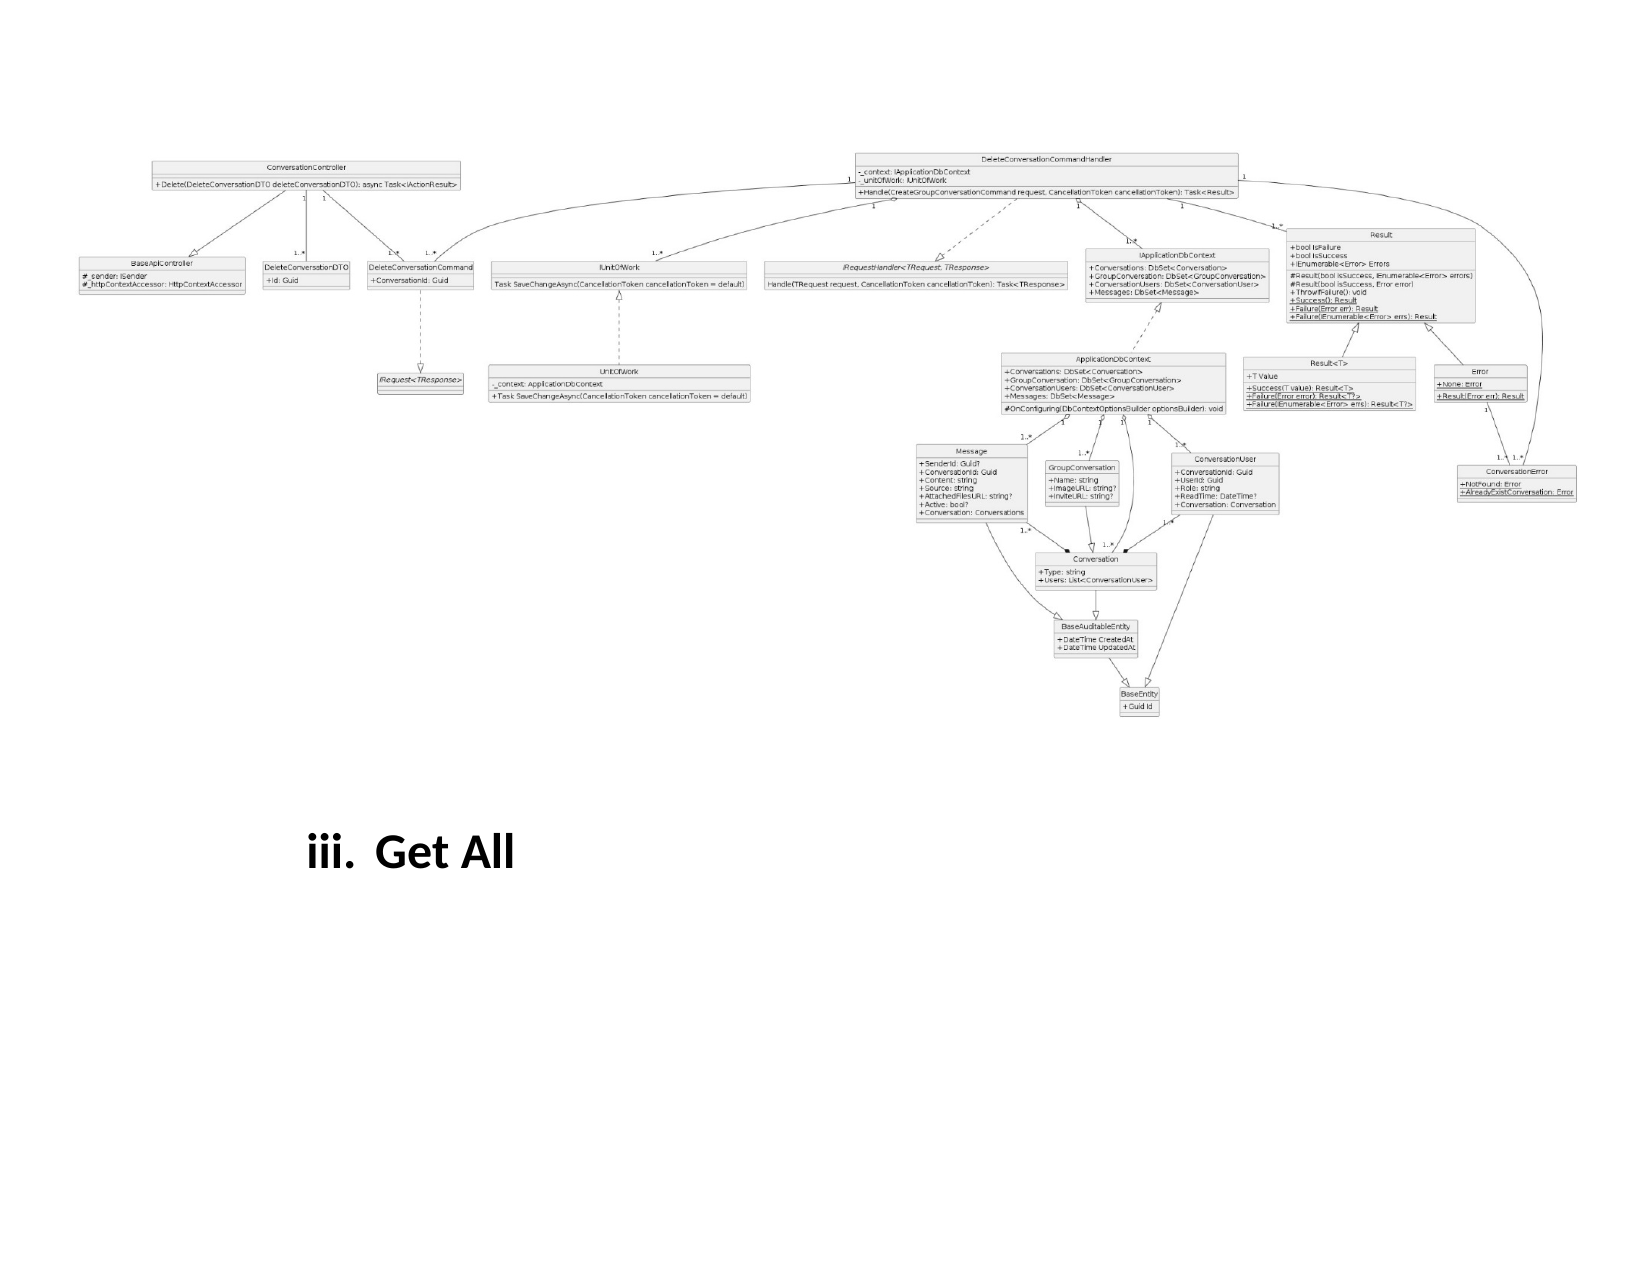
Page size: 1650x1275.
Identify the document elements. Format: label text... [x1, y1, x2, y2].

list Get All [356, 820, 1500, 881]
picture [75, 150, 1579, 719]
